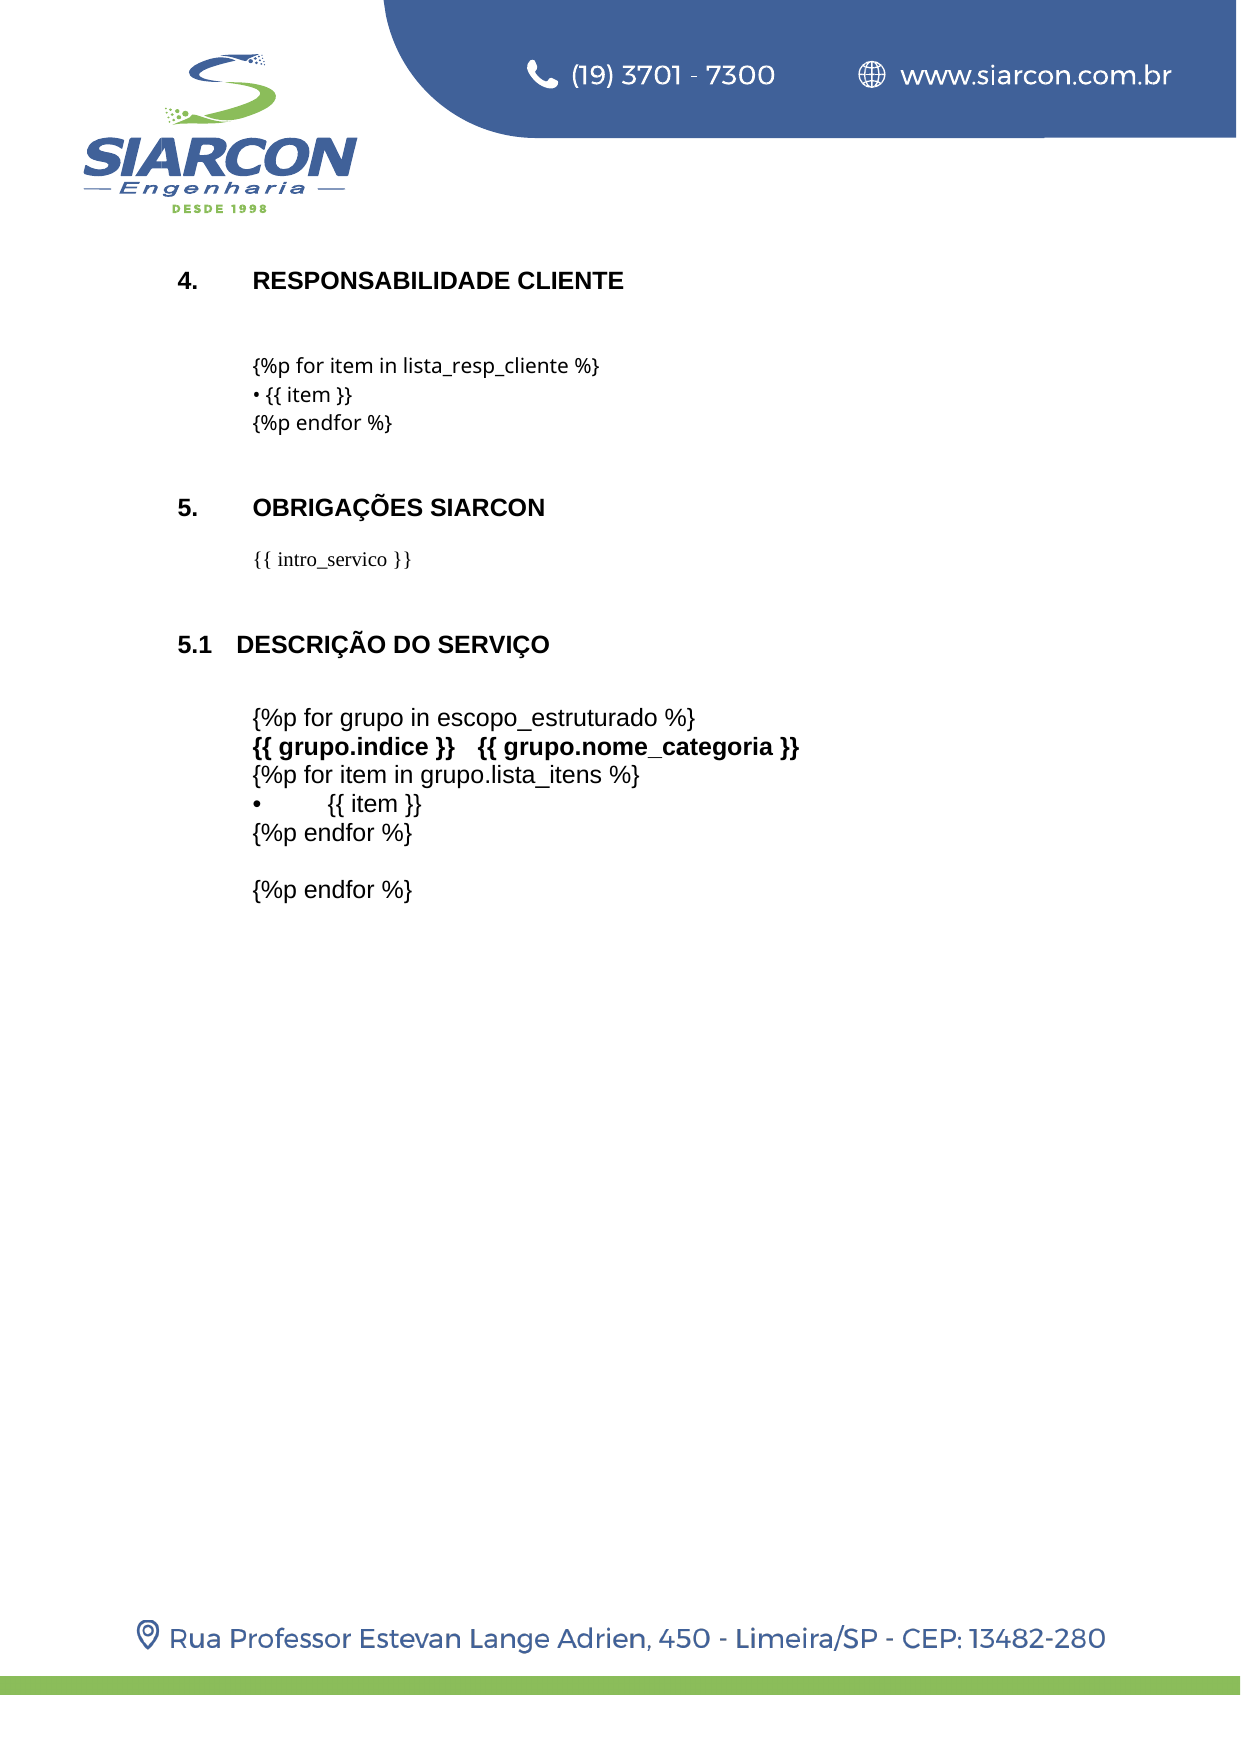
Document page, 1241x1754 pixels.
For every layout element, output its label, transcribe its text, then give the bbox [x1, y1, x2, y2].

picture [0, 1620, 1241, 1695]
subtitle OBRIGAÇÕES SIARCON [177, 493, 1137, 521]
subtitle RESPONSABILIDADE CLIENTE [177, 266, 1137, 294]
list {{ grupo.indice }} {{ grupo.nome_categoria }} [252, 732, 1137, 760]
text {%p for item in lista_resp_cliente %} [252, 351, 1137, 380]
list • {{ item }} [252, 789, 1137, 818]
list DESCRIÇÃO DO SERVIÇO [177, 630, 1137, 659]
text • {{ item }} [252, 380, 1137, 408]
text {{ intro_servico }} [252, 546, 1137, 571]
text {%p endfor %} [252, 408, 1137, 437]
list {%p endfor %} [252, 818, 1137, 847]
list {%p for grupo in escopo_estruturado %} [252, 703, 1137, 732]
list {%p endfor %} [252, 875, 1137, 904]
list {%p for item in grupo.lista_itens %} [252, 760, 1137, 789]
